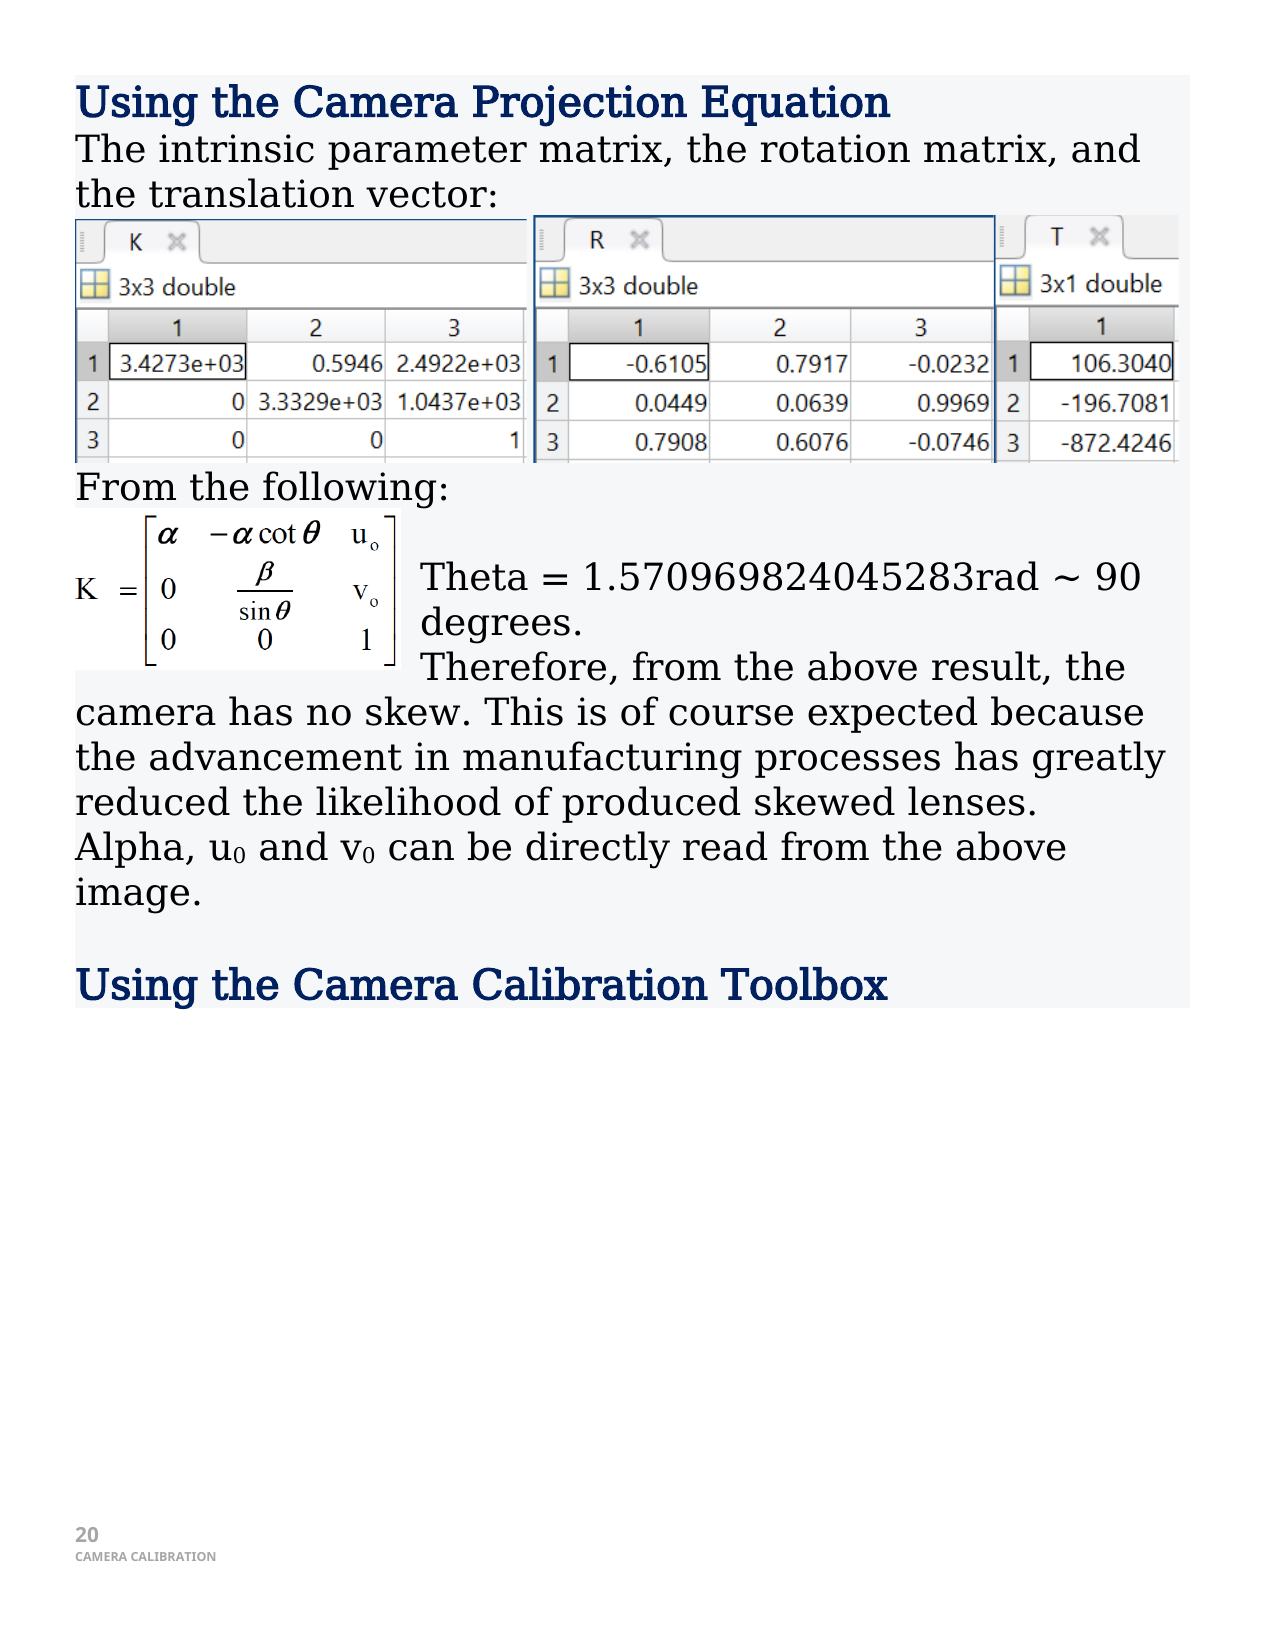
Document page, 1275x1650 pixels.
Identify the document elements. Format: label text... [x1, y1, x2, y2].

table_cell Using the Camera Projection Equation The intrinsic parameter matrix, the rotation matrix, and the translation vector: From the following: Theta = 1.570969824045283rad ~ 90 degrees. Therefore, from the above result, the camera has no skew. This is of course expected because the advancement in manufacturing processes has greatly reduced the likelihood of produced skewed lenses. Alpha, u0 and v0 can be directly read from the above image. Using the Camera Calibration Toolbox Intrinsic parameter matrix (transpose) – K Rotation matrices for each of the 15 input images: Comparison of Results Firstly, we notice that the camera parameters obtained from each method are not exactly the same. Method 1 – [u0,v0] = [2.492175868365855e+03 , 1.043706879038802e+03 ] Method 2 – [u0,v0] = [2.3633e+03 , 1.0171e+03 ] The discrepancy here is not much. For the skewness factor, method 2 returns a factor of about 3.2 while method 1 returns a factor of about 0.5. I believe this is due to the multiple viewpoints used for the 15 images in method 2. The alphas and betas in both cases are also close in value. Comparison of Results after Reprojection Method 1: I included a short code to check whether points obtained using the projection matrix will match with the originally detected Harris corners. The image on the left was the output: Notice how the results generally coincide well except for a number of non-overlapping detections. Method 2: The algorithm in the toolbox automatically reprojects the corners to produce the following: Comments The precision of calibration depends on how accurately the world and image points are located. Error propagation could be a culprit for discrepancies in the results obtained. In method 1, rho was assumed to be positive. Further optimization could be performed to determine the actual of this parameter. Method 2 is a much more convenient approach to calibrating cameras. It is also more robust and advantageous given that there are multiple tools to calculate a plethora of results and optimize them. Also, while method 1 requires at least two planes for calibration, method 2 requires only one plane. Method 2 would be preferred because detailed results can be obtained in real-time. For method 1, it might be better to use a subpixel accurate corner detection method like the intersection of Hough lines. In this work, a high-end mobile phone camera was used and a skew angle of 90 degrees was found. This proves that modern cameras usually come without skew owning to the high precision manufacturing processes they undergo. From the reprojection results, we notice that there are some reprojected corners that don’t coincide with the original corners for method 1. However, with method, there’s 100% overlapping of original and reprojected corners. Better Methods for Corner Extraction As found in the literature, we can apply certain methods to already existing corner detectors (like Harris, Kanade-Tomasi, etc.) to achieve sub-pixel accuracy. These methods can be classified into interpolation method, classification method, and fitting method. The fitting method is widely used in the field of digital image processing. There are various kinds of surface fitting, such as Gaussian surface fitting, polynomial fitting method, ellipse fitting method. Gaussian surface fitting algorithm is particularly common in achieving positioning precision at level of the sub-pixel. [75, 75, 1190, 1008]
picture [533, 215, 1179, 463]
picture [75, 508, 402, 670]
picture [75, 219, 527, 463]
